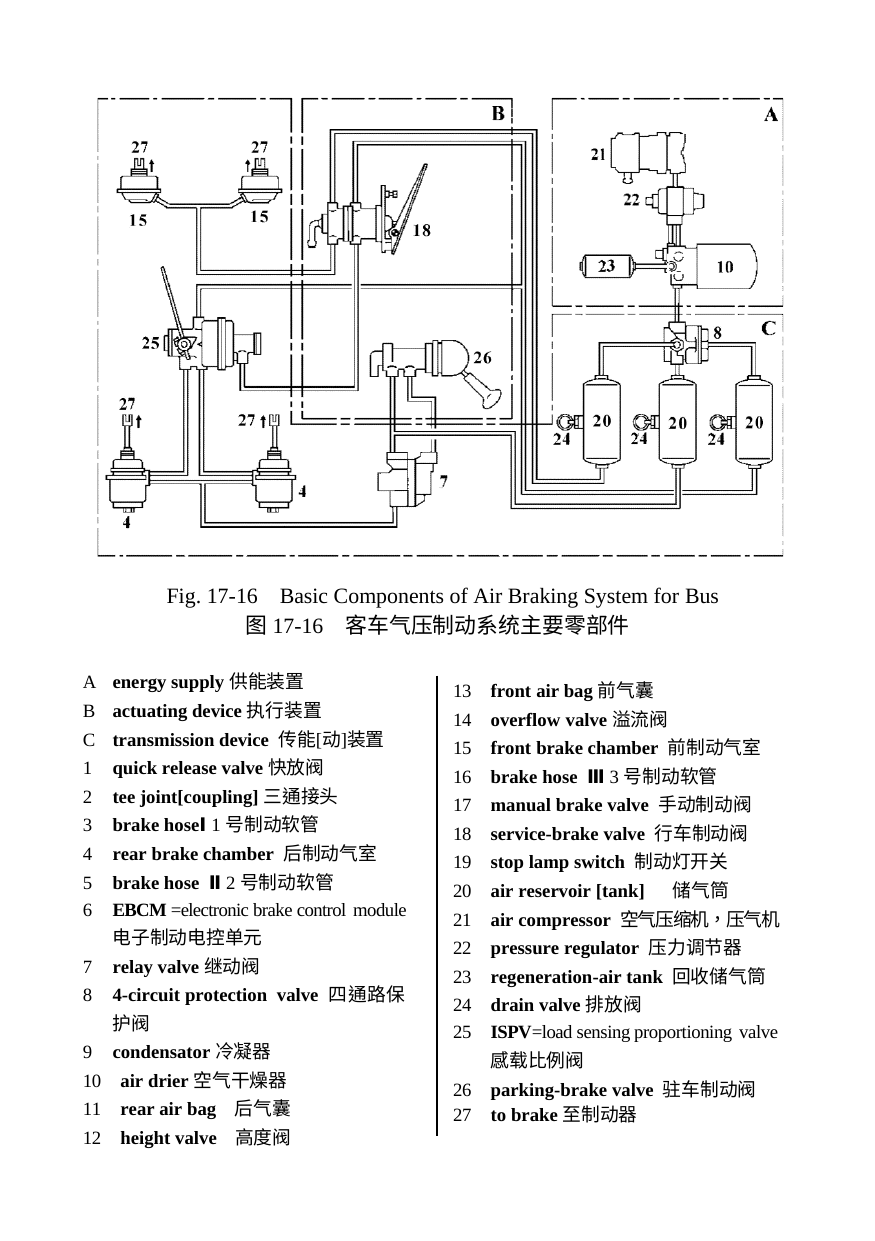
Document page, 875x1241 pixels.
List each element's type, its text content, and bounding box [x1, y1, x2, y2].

list regeneration-air tank 回收储气筒 [453, 963, 812, 989]
list ISPV=load sensing proportioning valve [453, 1021, 812, 1043]
list energy supply 供能装置 [83, 669, 425, 694]
list service-brake valve 行车制动阀 [453, 820, 812, 846]
list pressure regulator 压力调节器 [453, 934, 812, 960]
subtitle Fig. 17-16 Basic Components of Air Braking System for Bus [74, 583, 812, 609]
list actuating device 执行装置 [83, 697, 425, 723]
list stop lamp switch 制动灯开关 [453, 849, 812, 874]
list parking-brake valve 驻车制动阀 [453, 1076, 812, 1101]
list height valve 高度阀 [83, 1124, 425, 1150]
list front air bag 前气囊 [453, 677, 812, 703]
text 电子制动电控单元 [112, 924, 425, 950]
list brake hose Ⅱ 2 号制动软管 [83, 869, 425, 894]
picture [97, 97, 784, 557]
text 图 17-16 客车气压制动系统主要零部件 [245, 609, 812, 639]
list air compressor 空气压缩机，压气机 [453, 906, 812, 931]
list relay valve 继动阀 [83, 953, 425, 979]
list EBCM =electronic brake control module [83, 899, 425, 920]
list tee joint[coupling] 三通接头 [83, 783, 425, 809]
list quick release valve 快放阀 [83, 754, 425, 780]
list 4-circuit protection valve 四通路保护阀 [83, 982, 421, 1035]
list to brake 至制动器 [453, 1102, 812, 1127]
list overflow valve 溢流阀 [453, 706, 812, 731]
list condensator 冷凝器 [83, 1039, 425, 1064]
list air reservoir [tank] 储气筒 [453, 877, 812, 903]
list brake hose Ⅲ 3 号制动软管 [453, 763, 812, 788]
list manual brake valve 手动制动阀 [453, 792, 812, 817]
list air drier 空气干燥器 [83, 1067, 425, 1093]
list brake hoseⅠ 1 号制动软管 [83, 812, 425, 837]
list rear brake chamber 后制动气室 [83, 840, 425, 866]
list drain valve 排放阀 [453, 992, 812, 1017]
text 感载比例阀 [490, 1047, 812, 1073]
list transmission device 传能[动]装置 [83, 726, 425, 751]
list front brake chamber 前制动气室 [453, 734, 812, 760]
list rear air bag 后气囊 [83, 1096, 425, 1121]
